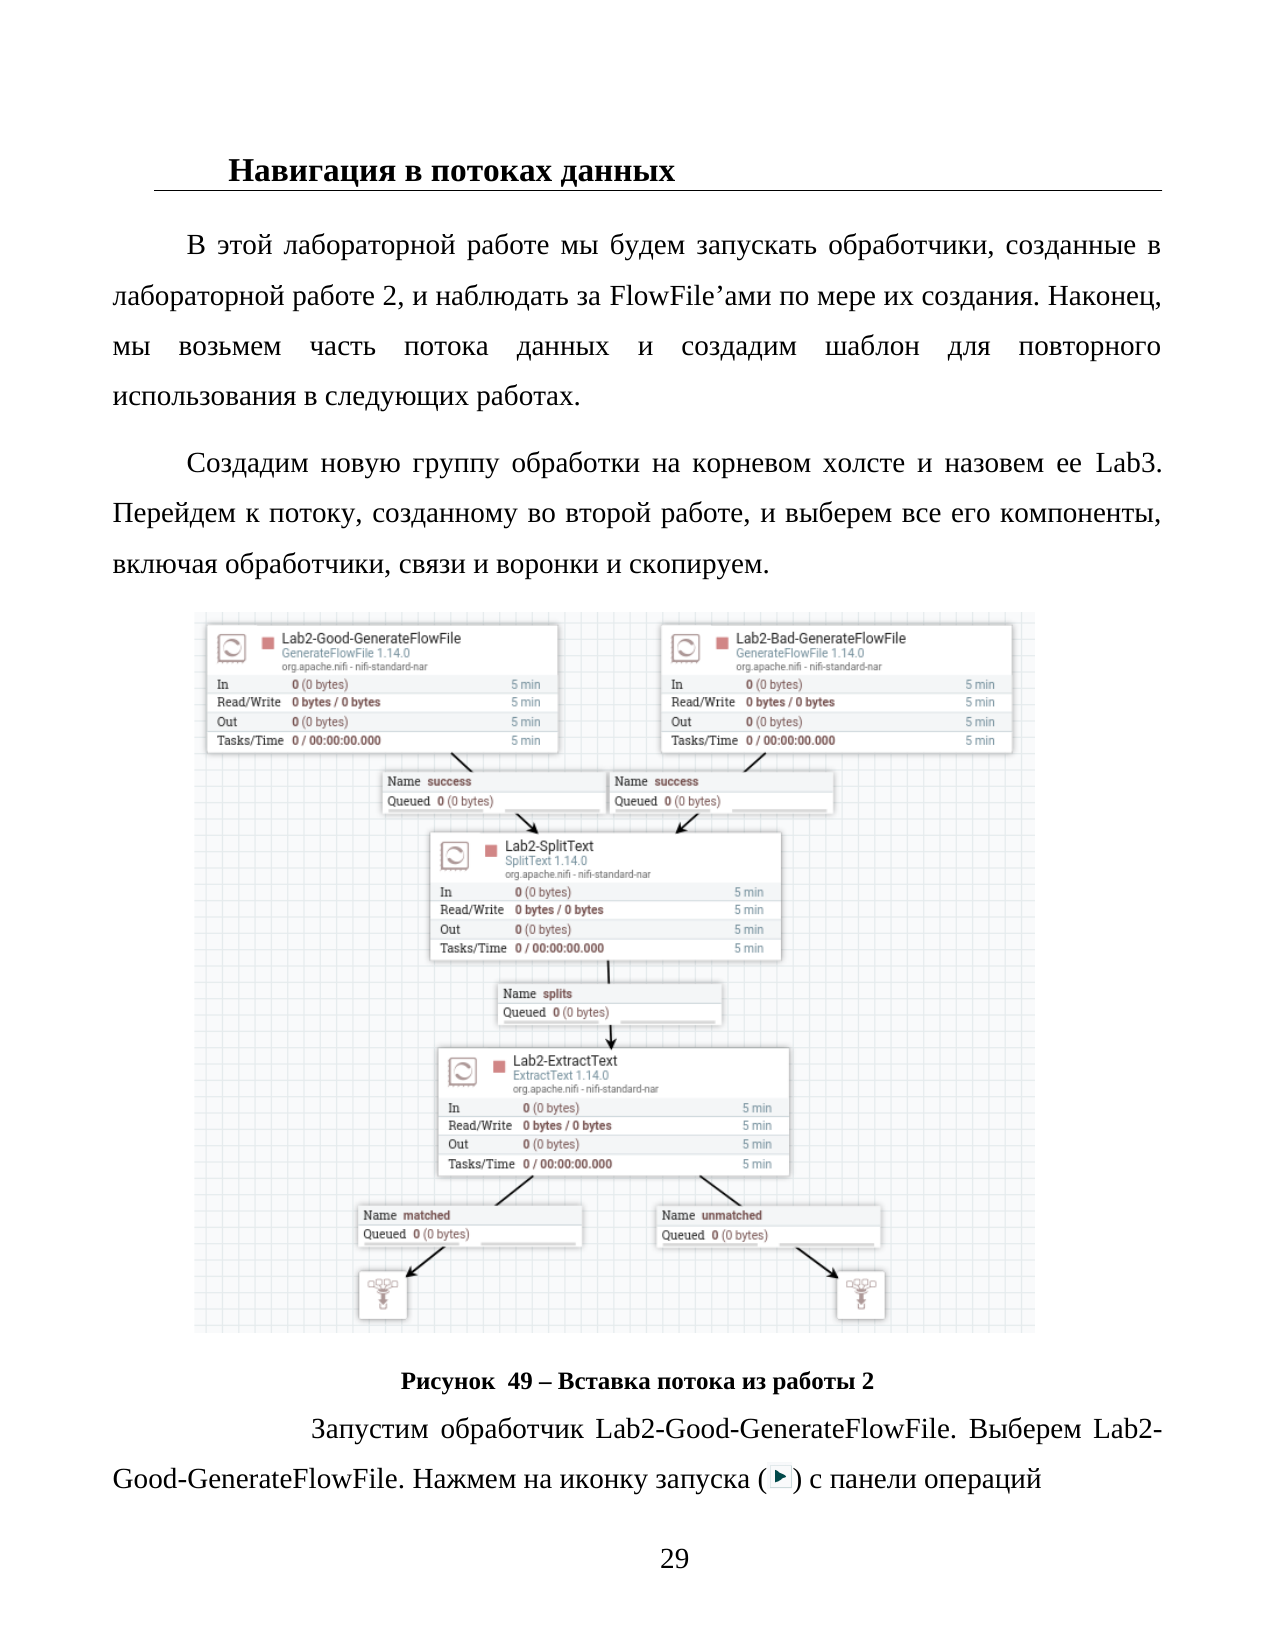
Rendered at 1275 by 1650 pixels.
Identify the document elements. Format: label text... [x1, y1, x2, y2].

text Создадим новую группу обработки на корневом холсте и назовем ее Lab3. Перейдем к потоку, созданному во второй работе, и выберем все его компоненты, включая обработчики, связи и воронки и скопируем. [112, 445, 1162, 579]
text В этой лабораторной работе мы будем запускать обработчики, созданные в лабораторной работе 2, и наблюдать за FlowFile’ами по мере их создания. Наконец, мы возьмем часть потока данных и создадим шаблон для повторного использования в следующих работах. [112, 227, 1162, 412]
subtitle Навигация в потоках данных [154, 150, 1162, 190]
text Запустим обработчик Lab2-Good-GenerateFlowFile. Выберем Lab2-Good-GenerateFlowFile. Нажмем на иконку запуска () с панели операций [112, 1411, 1162, 1495]
picture [194, 612, 1035, 1333]
text Рисунок 49 – Вставка потока из работы 2 [112, 1366, 1162, 1394]
picture [767, 1462, 793, 1489]
